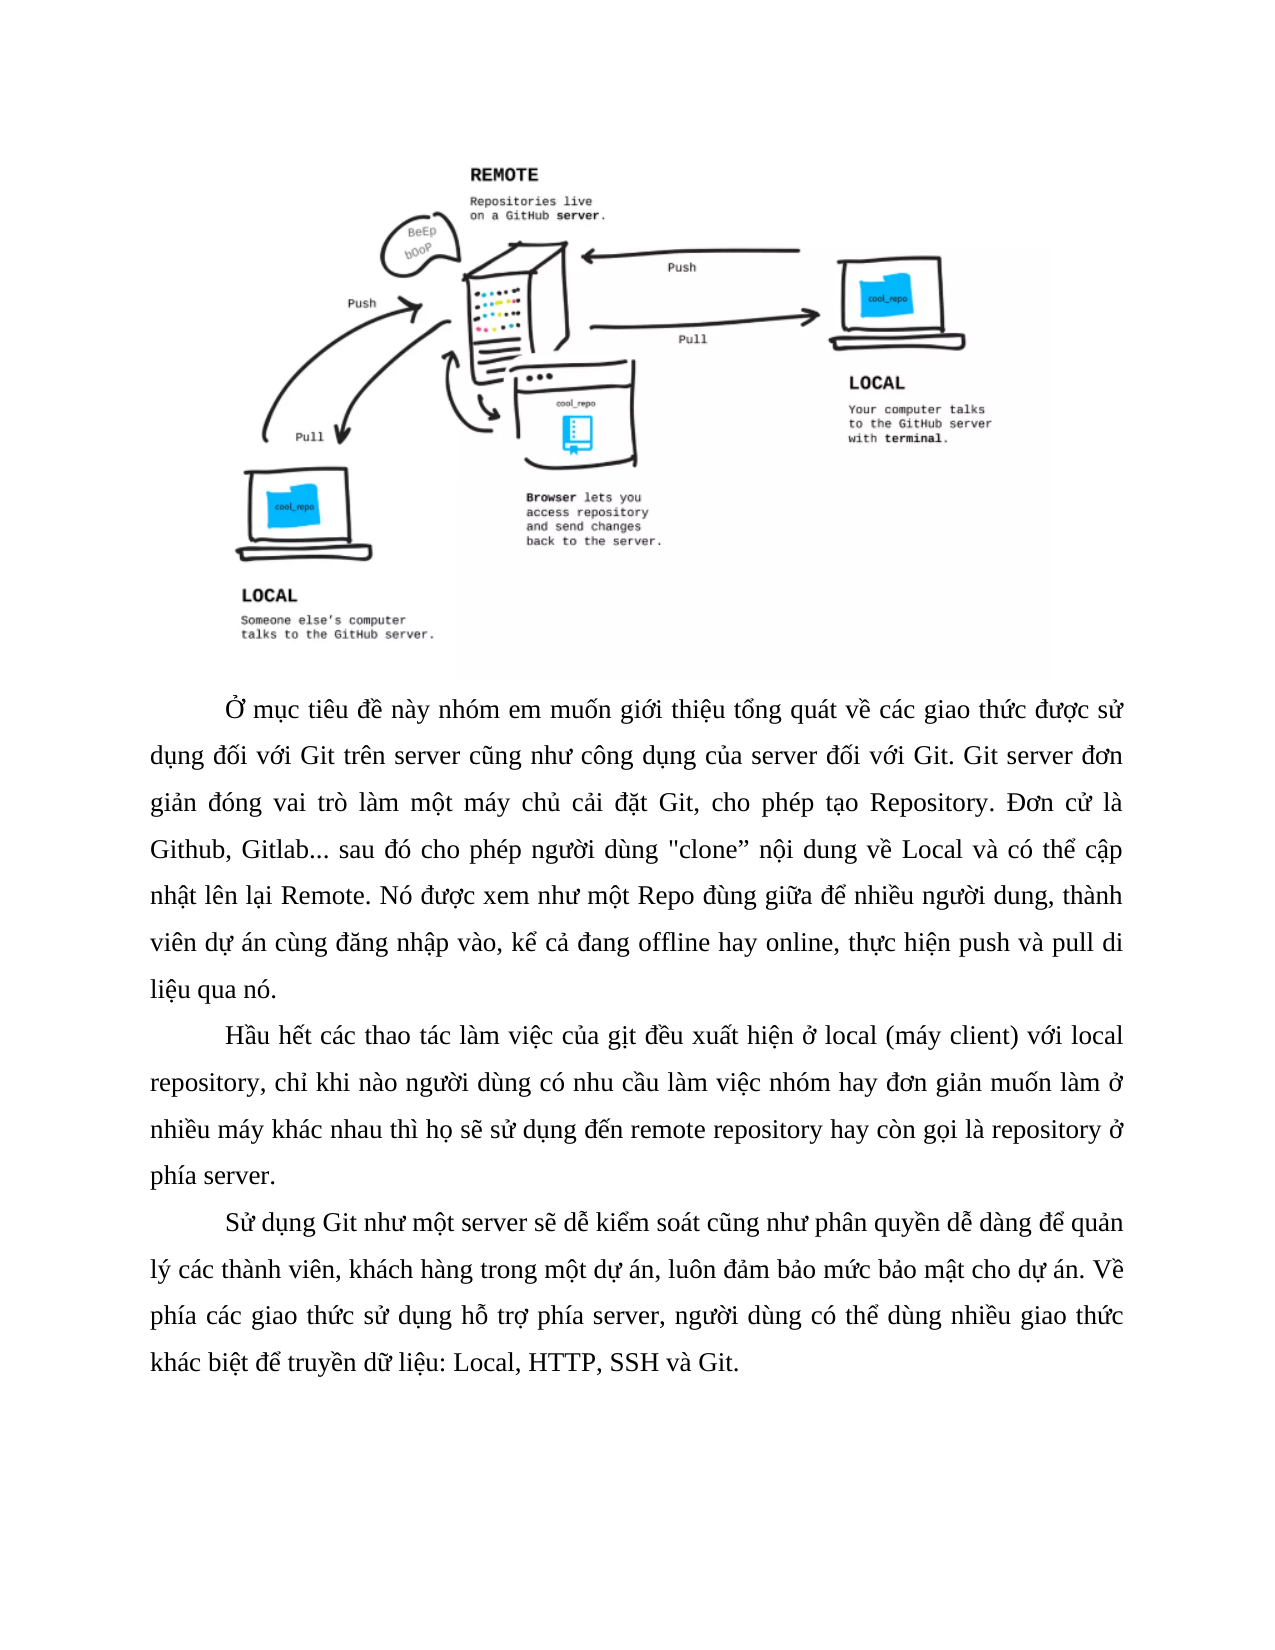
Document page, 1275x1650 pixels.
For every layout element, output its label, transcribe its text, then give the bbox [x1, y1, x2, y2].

text Ở mục tiêu đề này nhóm em muốn giới thiệu tổng quát về các giao thức được sử dụng đối với Git trên server cũng như công dụng của server đối với Git. Git server đơn giản đóng vai trò làm một máy chủ cải đặt Git, cho phép tạo Repository. Đơn cử là Github, Gitlab... sau đó cho phép người dùng "clone” nội dung về Local và có thể cập nhật lên lại Remote. Nó được xem như một Repo đùng giữa để nhiều người dung, thành viên dự án cùng đăng nhập vào, kể cả đang offline hay online, thực hiện push và pull di liệu qua nó. [150, 693, 1125, 1004]
text Hầu hết các thao tác làm việc của gịt đều xuất hiện ở local (máy client) với local repository, chỉ khi nào người dùng có nhu cầu làm việc nhóm hay đơn giản muốn làm ở nhiều máy khác nhau thì họ sẽ sử dụng đến remote repository hay còn gọi là repository ở phía server. [150, 1019, 1125, 1191]
text Sử dụng Git như một server sẽ dễ kiểm soát cũng như phân quyền dễ dàng để quản lý các thành viên, khách hàng trong một dự án, luôn đảm bảo mức bảo mật cho dự án. Về phía các giao thức sử dụng hỗ trợ phía server, người dùng có thể dùng nhiều giao thức khác biệt để truyền dữ liệu: Local, HTTP, SSH và Git. [150, 1206, 1125, 1377]
picture [150, 150, 1053, 679]
